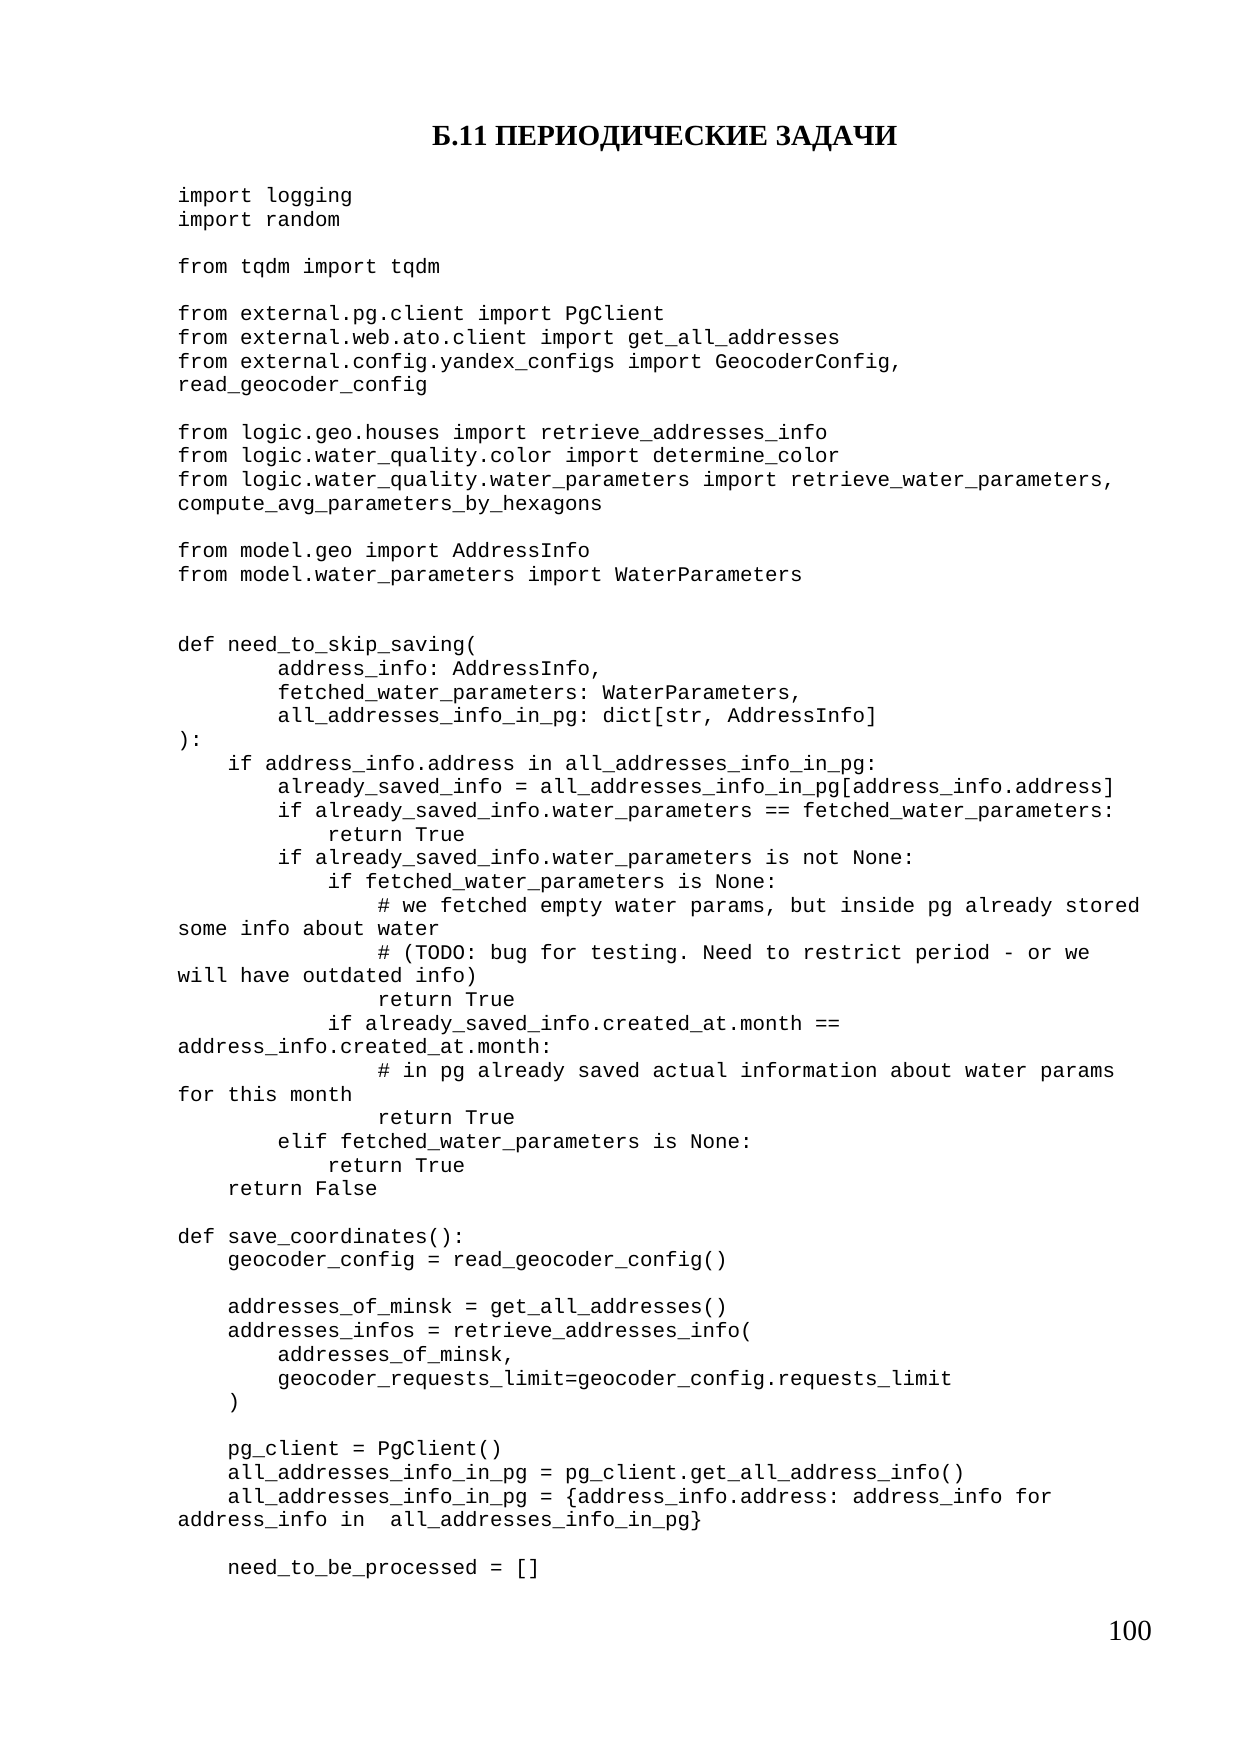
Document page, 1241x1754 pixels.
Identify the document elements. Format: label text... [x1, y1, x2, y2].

text pg_client = PgClient() [177, 1438, 1152, 1462]
text ) [177, 1391, 1152, 1415]
text def need_to_skip_saving( [177, 634, 1152, 658]
text # in pg already saved actual information about water params for this month [177, 1060, 1152, 1107]
text from model.water_parameters import WaterParameters [177, 563, 1152, 587]
text # (TODO: bug for testing. Need to restrict period - or we will have outdated info) [177, 942, 1152, 989]
text address_info: AddressInfo, [177, 658, 1152, 682]
text elif fetched_water_parameters is None: [177, 1131, 1152, 1155]
text from external.config.yandex_configs import GeocoderConfig, read_geocoder_config [177, 351, 1152, 398]
text all_addresses_info_in_pg = {address_info.address: address_info for address_info in all_addresses_info_in_pg} [177, 1486, 1152, 1533]
text fetched_water_parameters: WaterParameters, [177, 682, 1152, 705]
text from logic.geo.houses import retrieve_addresses_info [177, 422, 1152, 445]
text if fetched_water_parameters is None: [177, 871, 1152, 894]
text def save_coordinates(): [177, 1226, 1152, 1249]
text return False [177, 1178, 1152, 1202]
text from logic.water_quality.water_parameters import retrieve_water_parameters, compute_avg_parameters_by_hexagons [177, 469, 1152, 516]
text from model.geo import AddressInfo [177, 540, 1152, 563]
text return True [177, 989, 1152, 1013]
text already_saved_info = all_addresses_info_in_pg[address_info.address] [177, 776, 1152, 800]
text all_addresses_info_in_pg: dict[str, AddressInfo] [177, 705, 1152, 729]
subtitle Б.11 ПЕРИОДИЧЕСКИЕ ЗАДАЧИ [177, 118, 1152, 152]
text addresses_of_minsk, [177, 1344, 1152, 1367]
text from external.pg.client import PgClient [177, 303, 1152, 327]
text ): [177, 729, 1152, 753]
text if address_info.address in all_addresses_info_in_pg: [177, 753, 1152, 776]
text return True [177, 1107, 1152, 1131]
text addresses_infos = retrieve_addresses_info( [177, 1320, 1152, 1344]
text geocoder_config = read_geocoder_config() [177, 1249, 1152, 1273]
text if already_saved_info.water_parameters == fetched_water_parameters: [177, 800, 1152, 824]
text need_to_be_processed = [] [177, 1557, 1152, 1580]
text return True [177, 824, 1152, 847]
text from tqdm import tqdm [177, 256, 1152, 280]
text if already_saved_info.created_at.month == address_info.created_at.month: [177, 1013, 1152, 1060]
text # we fetched empty water params, but inside pg already stored some info about water [177, 894, 1152, 942]
text from logic.water_quality.color import determine_color [177, 445, 1152, 469]
text if already_saved_info.water_parameters is not None: [177, 847, 1152, 871]
text return True [177, 1155, 1152, 1178]
text all_addresses_info_in_pg = pg_client.get_all_address_info() [177, 1462, 1152, 1486]
text from external.web.ato.client import get_all_addresses [177, 327, 1152, 351]
text geocoder_requests_limit=geocoder_config.requests_limit [177, 1367, 1152, 1391]
text import logging [177, 185, 1152, 209]
text addresses_of_minsk = get_all_addresses() [177, 1297, 1152, 1320]
text import random [177, 209, 1152, 232]
